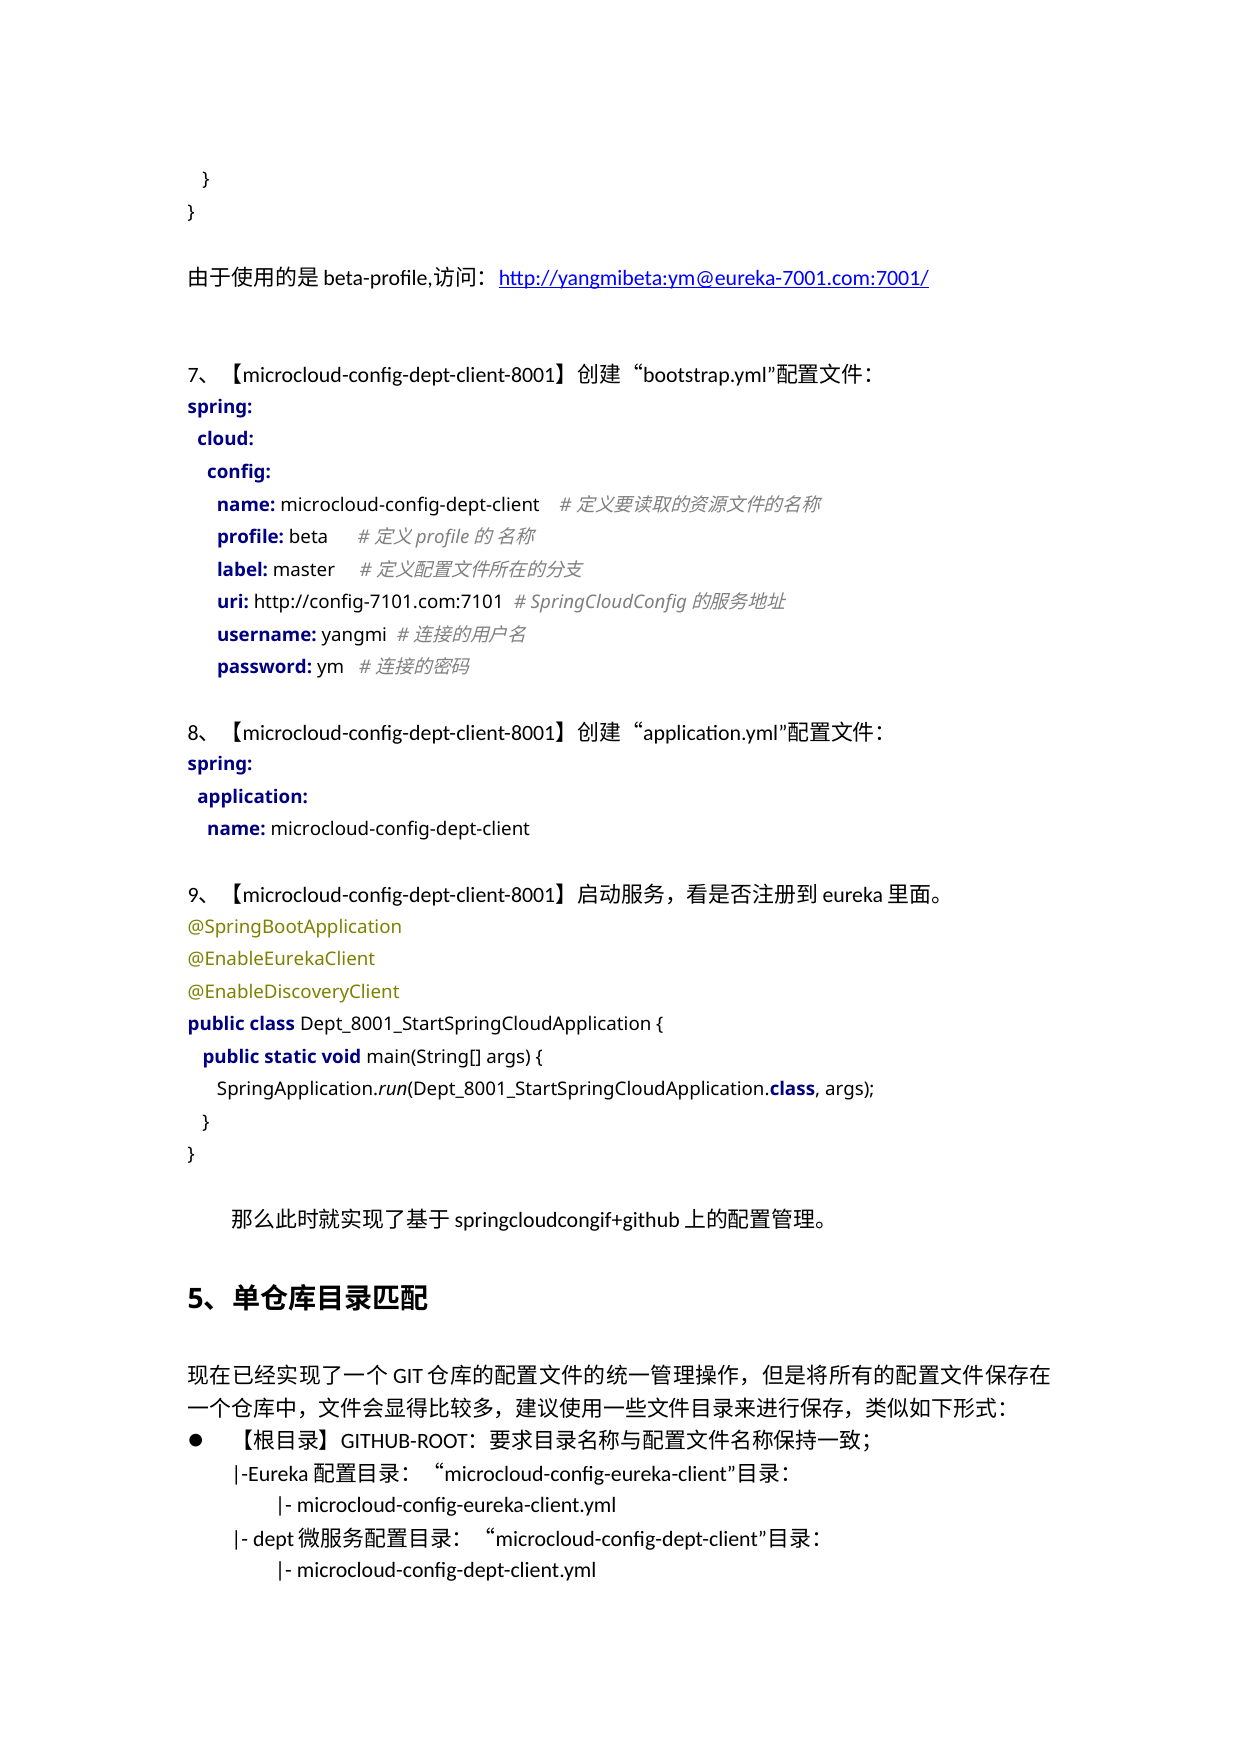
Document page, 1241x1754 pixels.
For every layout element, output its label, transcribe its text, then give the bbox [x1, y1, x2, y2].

list |- microcloud-config-eureka-client.yml [231, 1488, 1053, 1520]
list |- microcloud-config-dept-client.yml [231, 1553, 1053, 1585]
list 7、【microcloud-config-dept-client-8001】创建“bootstrap.yml”配置文件： [187, 357, 1053, 389]
list |- dept微服务配置目录：“microcloud-config-dept-client”目录： [187, 1520, 1053, 1553]
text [187, 162, 1053, 227]
text spring: application: name: microcloud-config-dept-client [187, 747, 1053, 844]
list 由于使用的是beta-profile,访问：http://yangmibeta:ym@eureka-7001.com:7001/ [187, 259, 1053, 292]
text @SpringBootApplication @EnableEurekaClient @EnableDiscoveryClient public class Dept_8001_StartSpringCloudApplication { public static void main(String[] args) { SpringApplication.run(Dept_8001_StartSpringCloudApplication.class, args); } } [187, 909, 1053, 1169]
list 【根目录】GITHUB-ROOT：要求目录名称与配置文件名称保持一致； [187, 1423, 1053, 1455]
list 9、【microcloud-config-dept-client-8001】启动服务，看是否注册到eureka里面。 [187, 877, 1053, 909]
text 现在已经实现了一个GIT仓库的配置文件的统一管理操作，但是将所有的配置文件保存在一个仓库中，文件会显得比较多，建议使用一些文件目录来进行保存，类似如下形式： [187, 1358, 1053, 1423]
subtitle 单仓库目录匹配 [187, 1264, 1053, 1329]
list 那么此时就实现了基于springcloudcongif+github上的配置管理。 [187, 1202, 1053, 1234]
list 【microcloud-config-dept-client-8001】创建“application.yml”配置文件： [187, 714, 1053, 747]
list |-Eureka配置目录：“microcloud-config-eureka-client”目录： [187, 1455, 1053, 1488]
text spring: cloud: config: name: microcloud-config-dept-client # 定义要读取的资源文件的名称 profile: beta # 定义profile的 名称 label: master # 定义配置文件所在的分支 uri: http://config-7101.com:7101 # SpringCloudConfig的服务地址 username: yangmi # 连接的用户名 password: ym # 连接的密码 [187, 389, 1053, 682]
